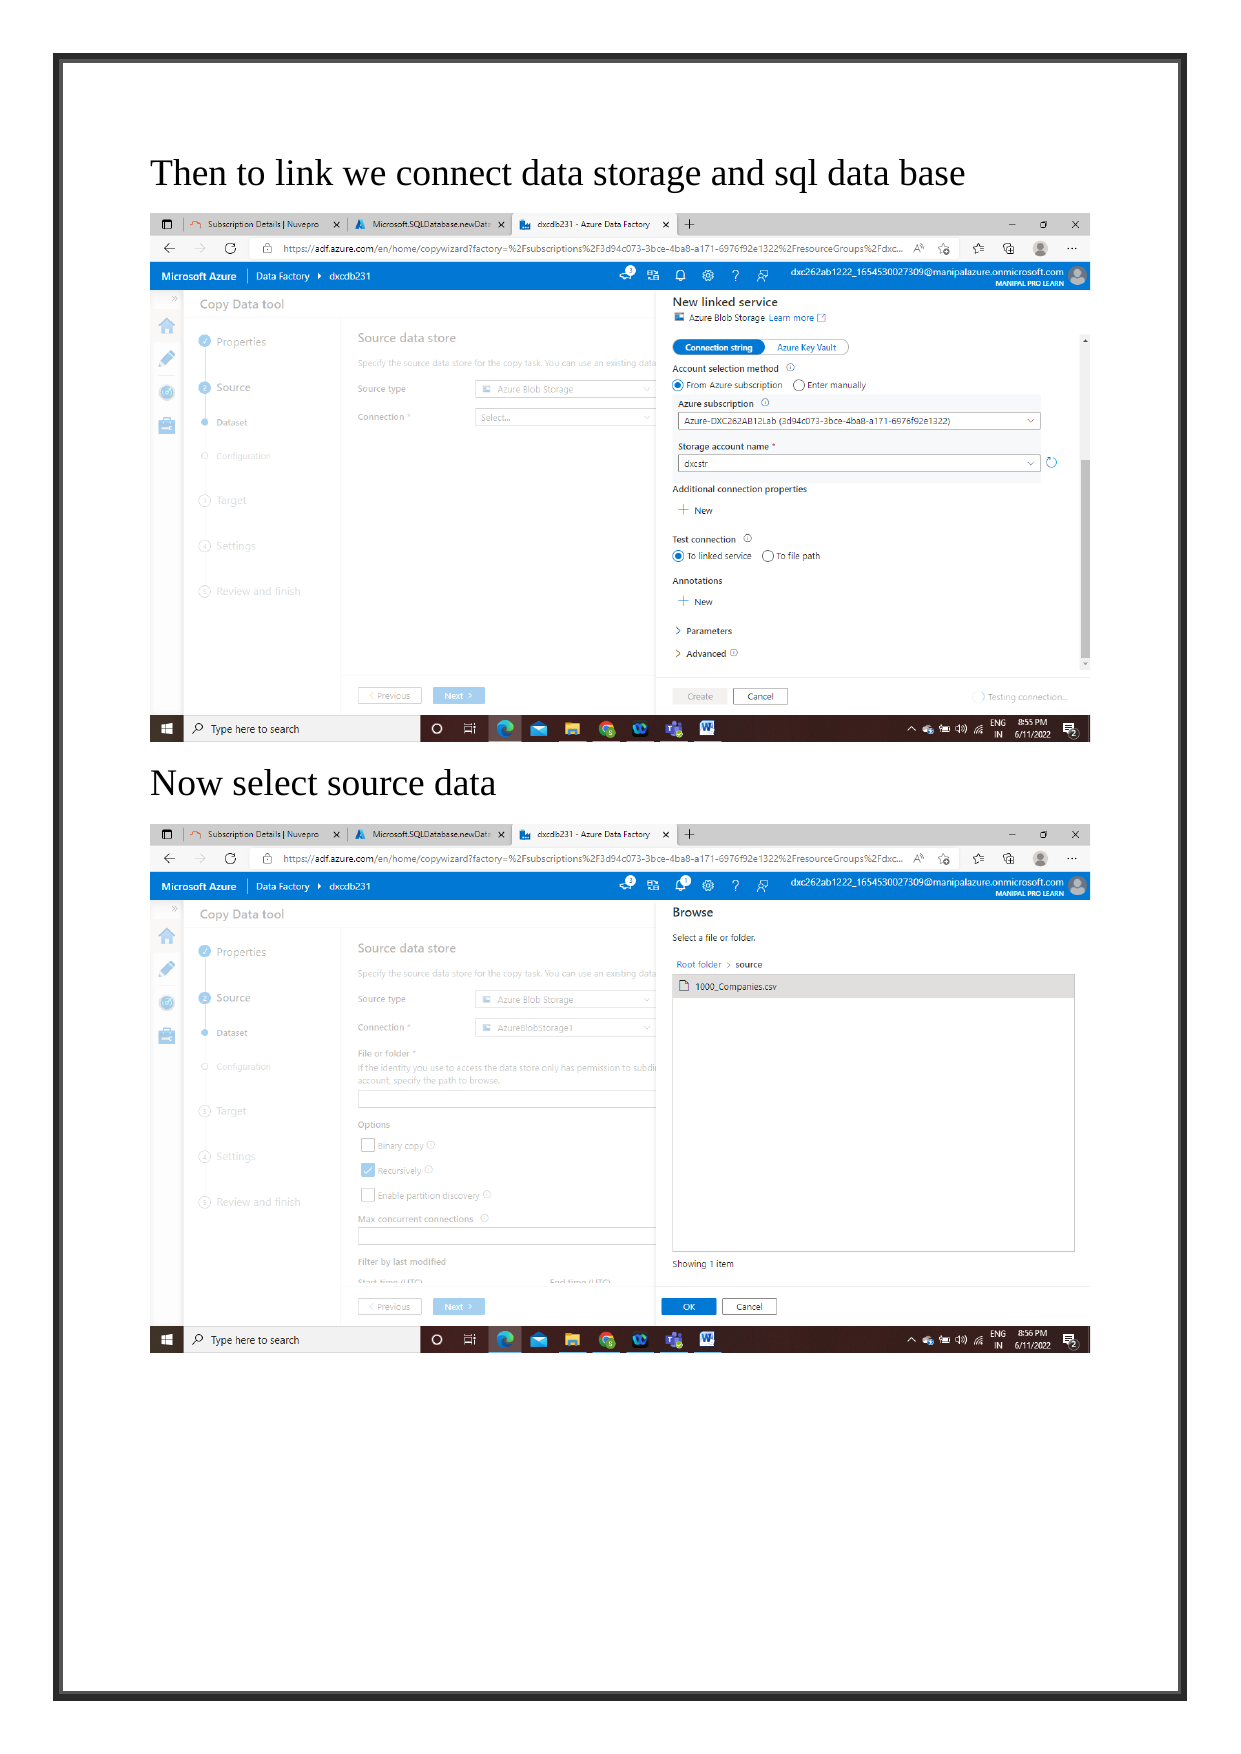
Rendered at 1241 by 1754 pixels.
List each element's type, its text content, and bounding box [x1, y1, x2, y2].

text Now select source data [150, 761, 1090, 804]
picture [150, 824, 1091, 1353]
text Then to link we connect data storage and sql data base [150, 150, 1090, 193]
picture [150, 213, 1091, 742]
